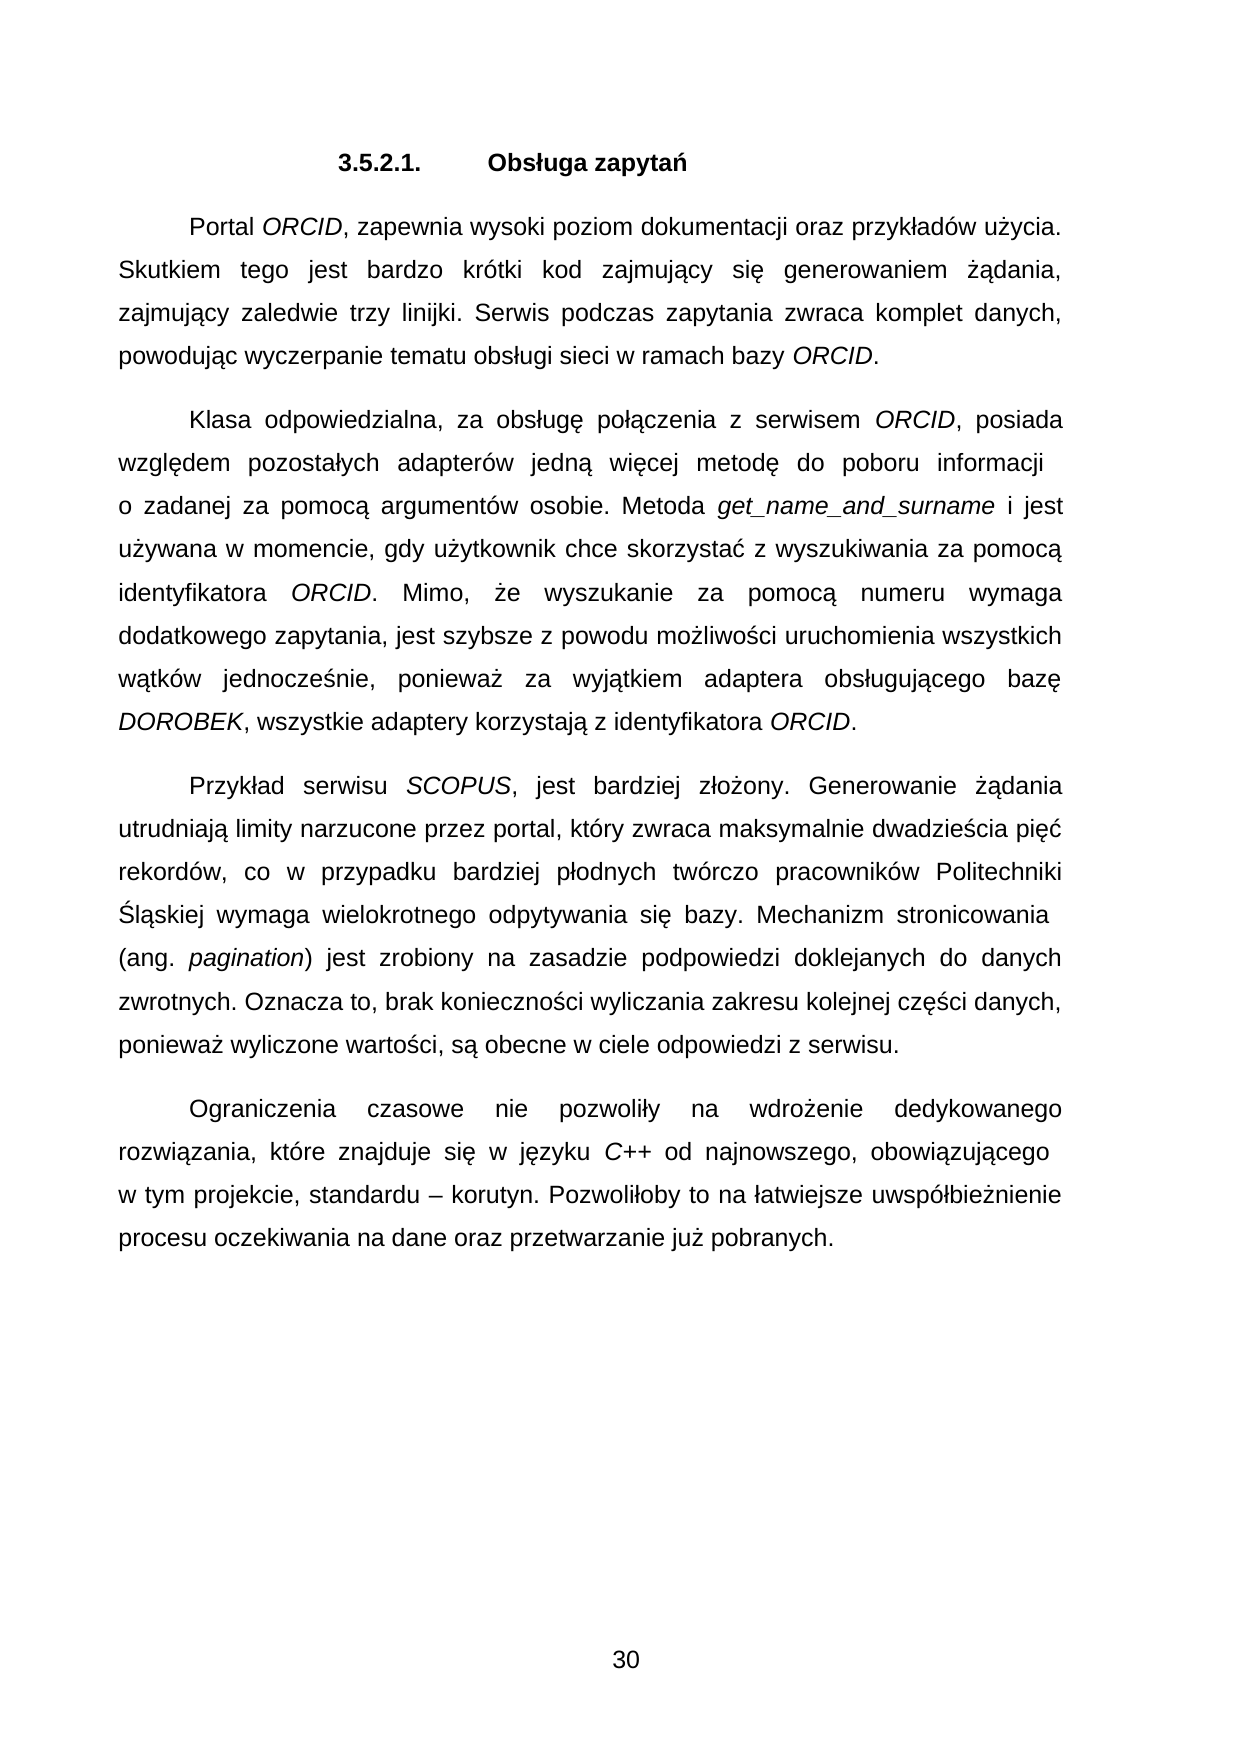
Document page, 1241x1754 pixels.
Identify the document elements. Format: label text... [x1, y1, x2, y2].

text Portal ORCID, zapewnia wysoki poziom dokumentacji oraz przykładów użycia. Skutkiem tego jest bardzo krótki kod zajmujący się generowaniem żądania, zajmujący zaledwie trzy linijki. Serwis podczas zapytania zwraca komplet danych, powodując wyczerpanie tematu obsługi sieci w ramach bazy ORCID. [118, 212, 1063, 370]
text Ograniczenia czasowe nie pozwoliły na wdrożenie dedykowanego rozwiązania, które znajduje się w języku C++ od najnowszego, obowiązującego w tym projekcie, standardu – korutyn. Pozwoliłoby to na łatwiejsze uwspółbieżnienie procesu oczekiwania na dane oraz przetwarzanie już pobranych. [118, 1093, 1063, 1252]
text Klasa odpowiedzialna, za obsługę połączenia z serwisem ORCID, posiada względem pozostałych adapterów jedną więcej metodę do poboru informacji o zadanej za pomocą argumentów osobie. Metoda get_name_and_surname i jest używana w momencie, gdy użytkownik chce skorzystać z wyszukiwania za pomocą identyfikatora ORCID. Mimo, że wyszukanie za pomocą numeru wymaga dodatkowego zapytania, jest szybsze z powodu możliwości uruchomienia wszystkich wątków jednocześnie, ponieważ za wyjątkiem adaptera obsługującego bazę DOROBEK, wszystkie adaptery korzystają z identyfikatora ORCID. [118, 405, 1063, 736]
subtitle Obsługa zapytań [267, 148, 1063, 176]
text Przykład serwisu SCOPUS, jest bardziej złożony. Generowanie żądania utrudniają limity narzucone przez portal, który zwraca maksymalnie dwadzieścia pięć rekordów, co w przypadku bardziej płodnych twórczo pracowników Politechniki Śląskiej wymaga wielokrotnego odpytywania się bazy. Mechanizm stronicowania (ang. pagination) jest zrobiony na zasadzie podpowiedzi doklejanych do danych zwrotnych. Oznacza to, brak konieczności wyliczania zakresu kolejnej części danych, ponieważ wyliczone wartości, są obecne w ciele odpowiedzi z serwisu. [118, 771, 1063, 1058]
